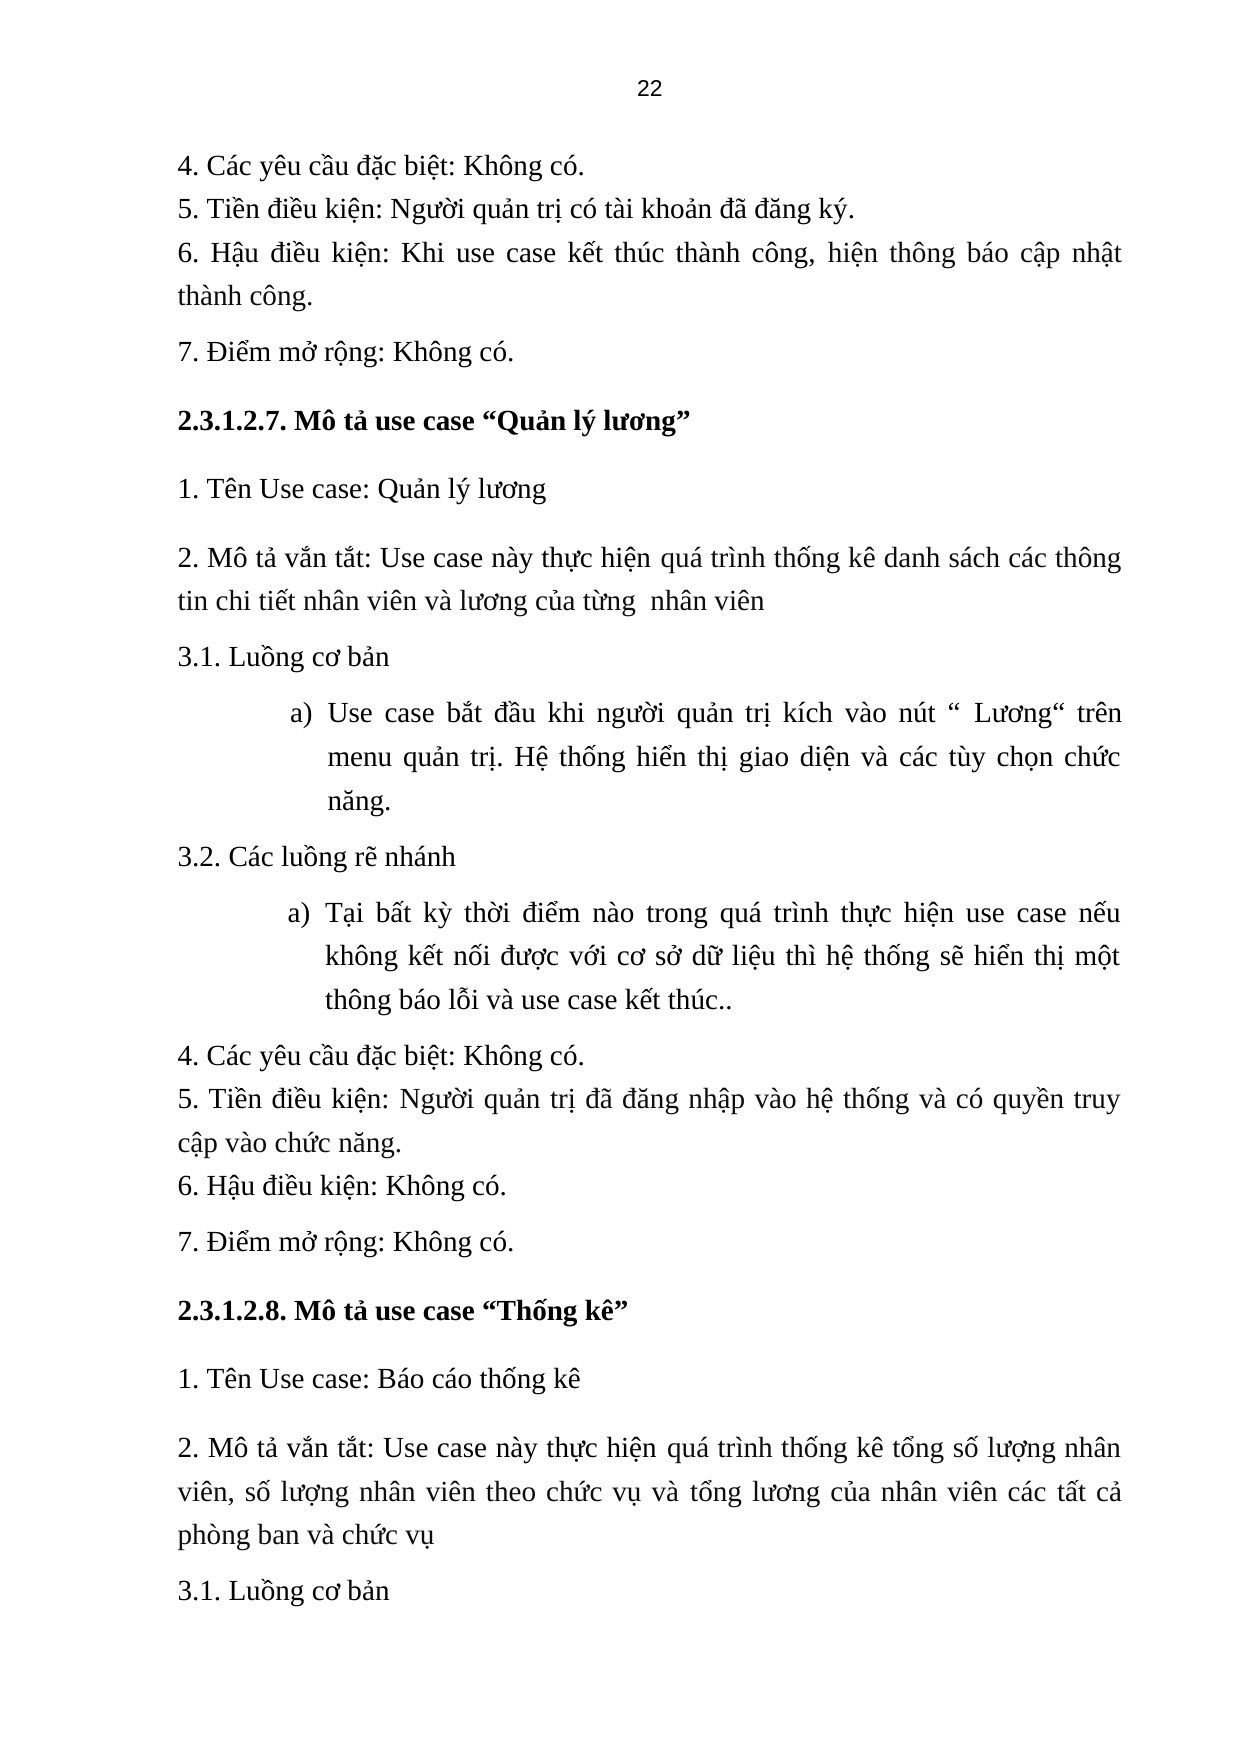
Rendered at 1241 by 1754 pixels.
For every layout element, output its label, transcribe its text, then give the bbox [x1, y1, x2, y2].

text 7. Điểm mở rộng: Không có. [177, 1224, 1122, 1258]
text 2.3.1.2.7. Mô tả use case “Quản lý lương” [177, 403, 1122, 436]
text 6. Hậu điều kiện: Không có. [177, 1168, 1122, 1202]
text 2. Mô tả vắn tắt: Use case này thực hiện quá trình thống kê tổng số lượng nhân viên, số lượng nhân viên theo chức vụ và tổng lương của nhân viên các tất cả phòng ban và chức vụ [177, 1430, 1122, 1551]
list Tại bất kỳ thời điểm nào trong quá trình thực hiện use case nếu không kết nối được với cơ sở dữ liệu thì hệ thống sẽ hiển thị một thông báo lỗi và use case kết thúc.. [287, 895, 1122, 1015]
text 5. Tiền điều kiện: Người quản trị có tài khoản đã đăng ký. [177, 191, 1122, 225]
text 7. Điểm mở rộng: Không có. [177, 334, 1122, 368]
text 4. Các yêu cầu đặc biệt: Không có. [177, 1038, 1122, 1071]
text 1. Tên Use case: Quản lý lương [177, 471, 1122, 505]
text 2. Mô tả vắn tắt: Use case này thực hiện quá trình thống kê danh sách các thông tin chi tiết nhân viên và lương của từng nhân viên [177, 540, 1122, 617]
text 5. Tiền điều kiện: Người quản trị đã đăng nhập vào hệ thống và có quyền truy cập vào chức năng. [177, 1081, 1122, 1158]
text 3.1. Luồng cơ bản [177, 639, 1122, 673]
text 6. Hậu điều kiện: Khi use case kết thúc thành công, hiện thông báo cập nhật thành công. [177, 235, 1122, 312]
text 1. Tên Use case: Báo cáo thống kê [177, 1362, 1122, 1395]
text 3.1. Luồng cơ bản [177, 1573, 1122, 1607]
text 3.2. Các luồng rẽ nhánh [177, 839, 1122, 872]
text 2.3.1.2.8. Mô tả use case “Thống kê” [177, 1293, 1122, 1327]
text 4. Các yêu cầu đặc biệt: Không có. [177, 148, 1122, 181]
list Use case bắt đầu khi người quản trị kích vào nút “ Lương“ trên menu quản trị. Hệ thống hiển thị giao diện và các tùy chọn chức năng. [290, 696, 1122, 816]
